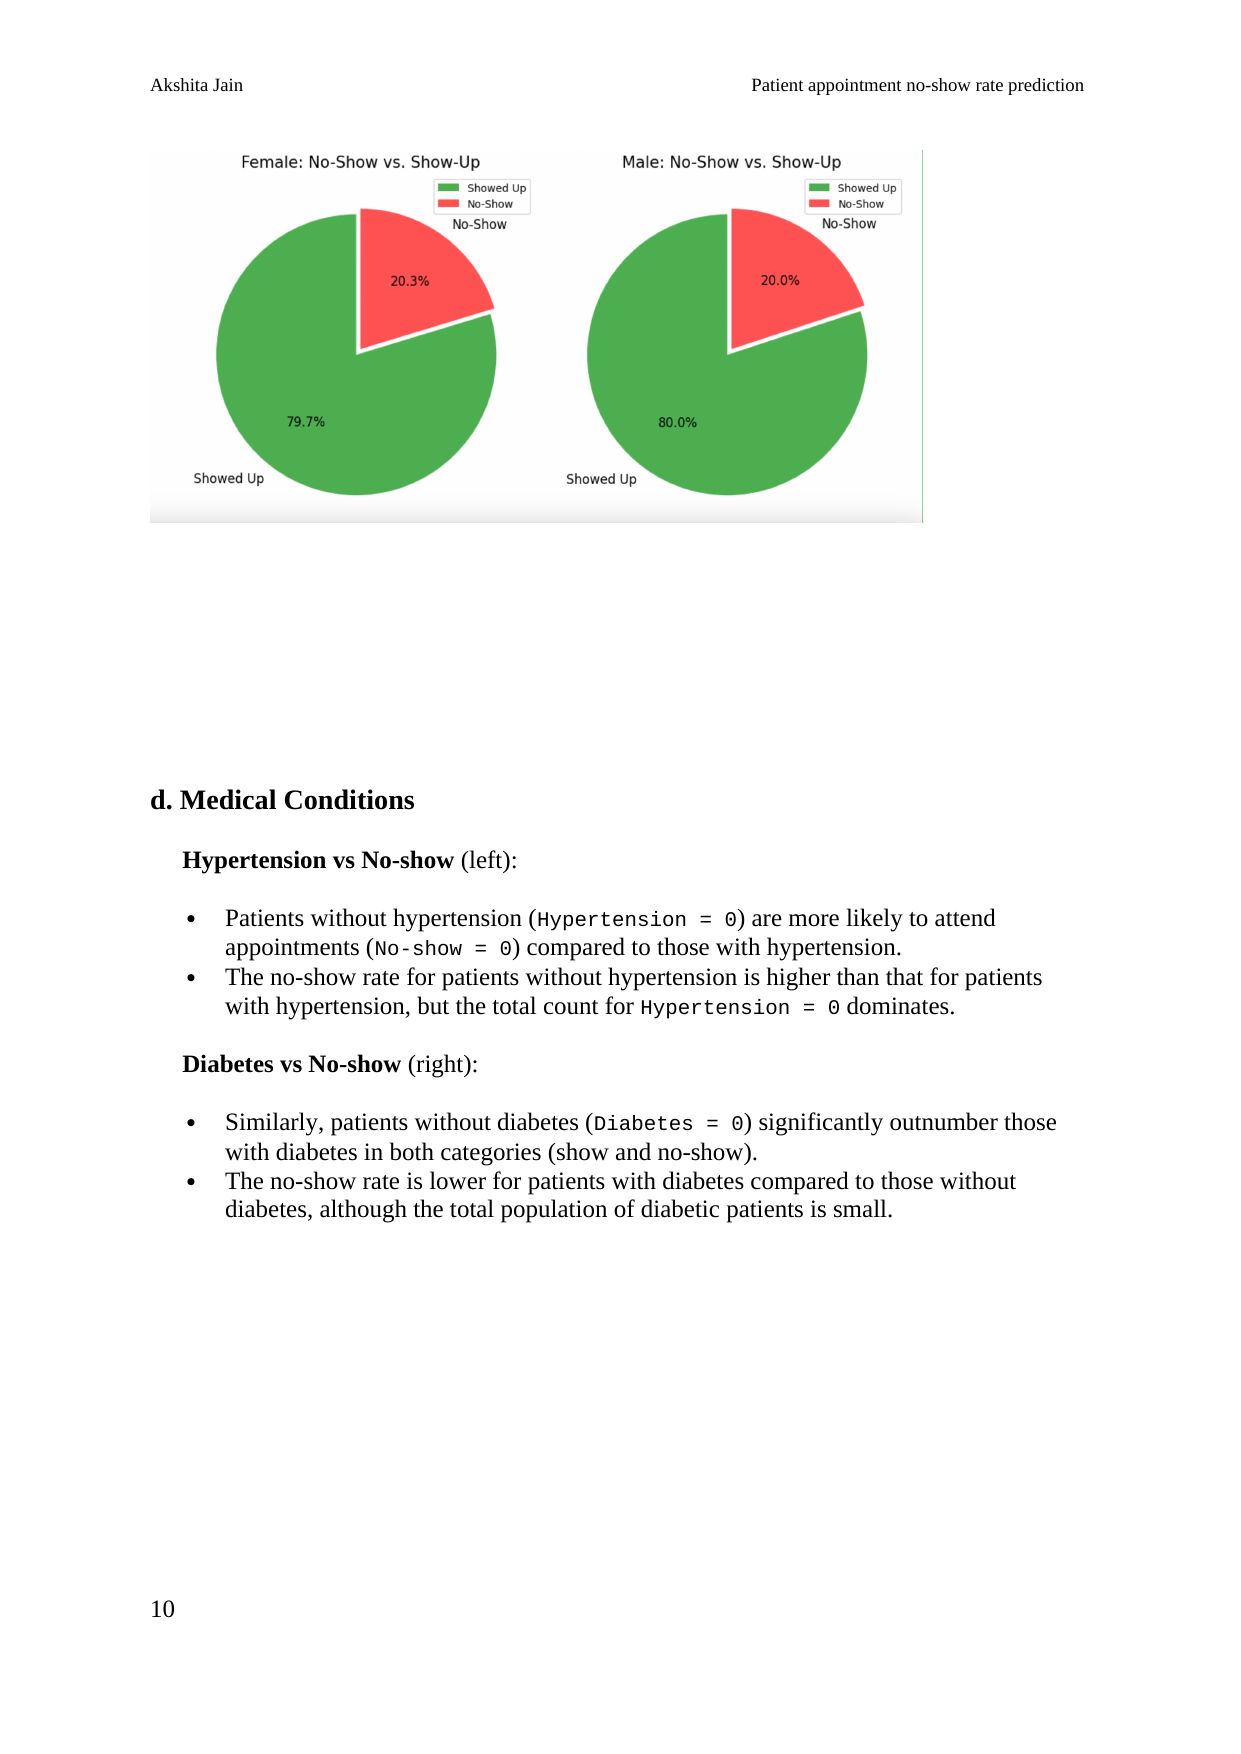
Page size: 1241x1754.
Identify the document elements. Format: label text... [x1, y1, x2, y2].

subtitle d. Medical Conditions [150, 783, 1090, 816]
text  Hypertension vs No-show (left): [150, 845, 1090, 874]
list The no-show rate is lower for patients with diabetes compared to those without diabetes, although the total population of diabetic patients is small. [187, 1166, 1090, 1223]
text  Diabetes vs No-show (right): [150, 1049, 1090, 1078]
list The no-show rate for patients without hypertension is higher than that for patients with hypertension, but the total count for Hypertension = 0 dominates. [187, 962, 1090, 1020]
list Similarly, patients without diabetes (Diabetes = 0) significantly outnumber those with diabetes in both categories (show and no-show). [187, 1107, 1090, 1166]
picture [150, 150, 924, 523]
list Patients without hypertension (Hypertension = 0) are more likely to attend appointments (No-show = 0) compared to those with hypertension. [187, 903, 1090, 962]
